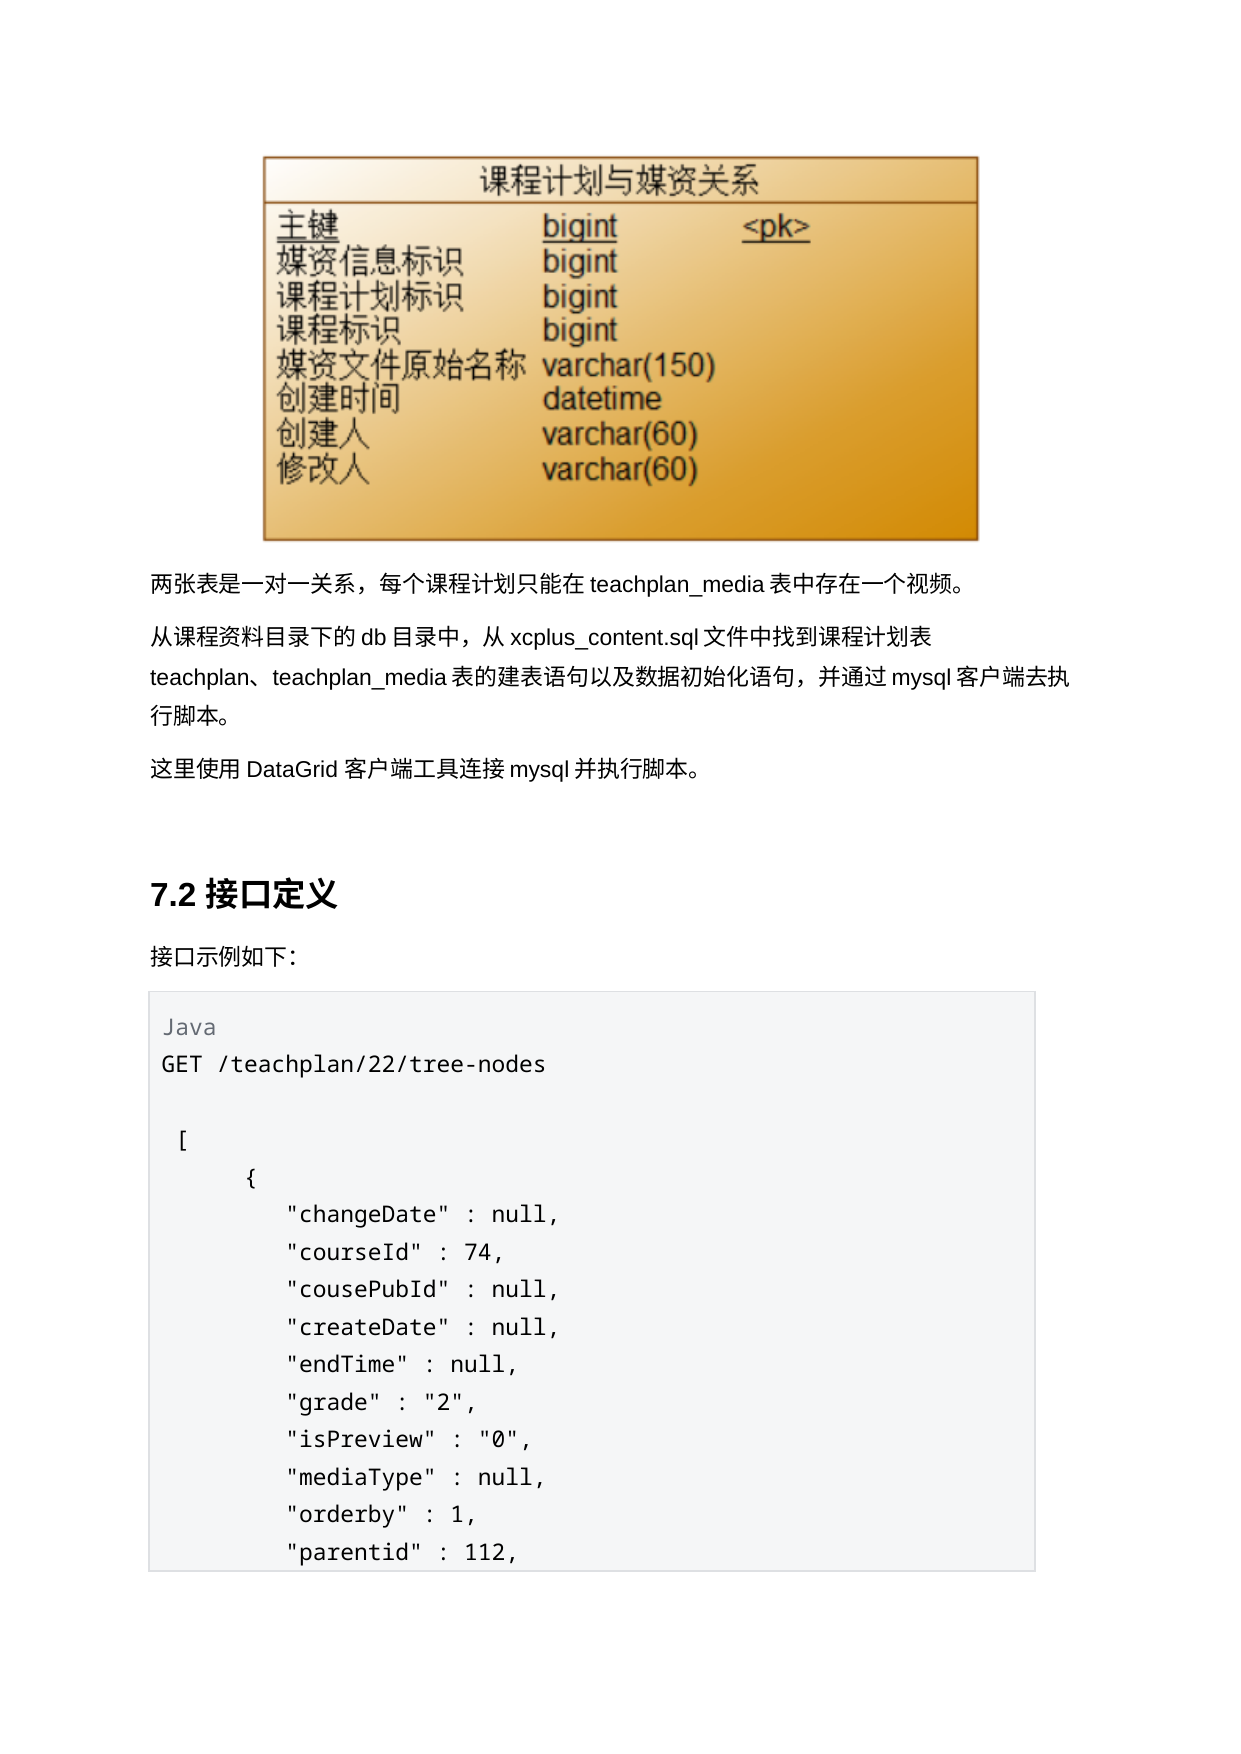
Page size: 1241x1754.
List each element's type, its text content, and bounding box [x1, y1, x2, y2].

text 这里使用DataGrid 客户端工具连接mysql并执行脚本。 [150, 750, 1090, 784]
text 两张表是一对一关系，每个课程计划只能在teachplan_media表中存在一个视频。 [150, 566, 1090, 599]
text 从课程资料目录下的db目录中，从xcplus_content.sql文件中找到课程计划表teachplan、teachplan_media表的建表语句以及数据初始化语句，并通过mysql客户端去执行脚本。 [150, 618, 1090, 731]
picture [257, 150, 983, 549]
text 7.2 接口定义 [150, 868, 1090, 916]
text 接口示例如下： [150, 938, 1090, 972]
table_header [150, 992, 1034, 1570]
